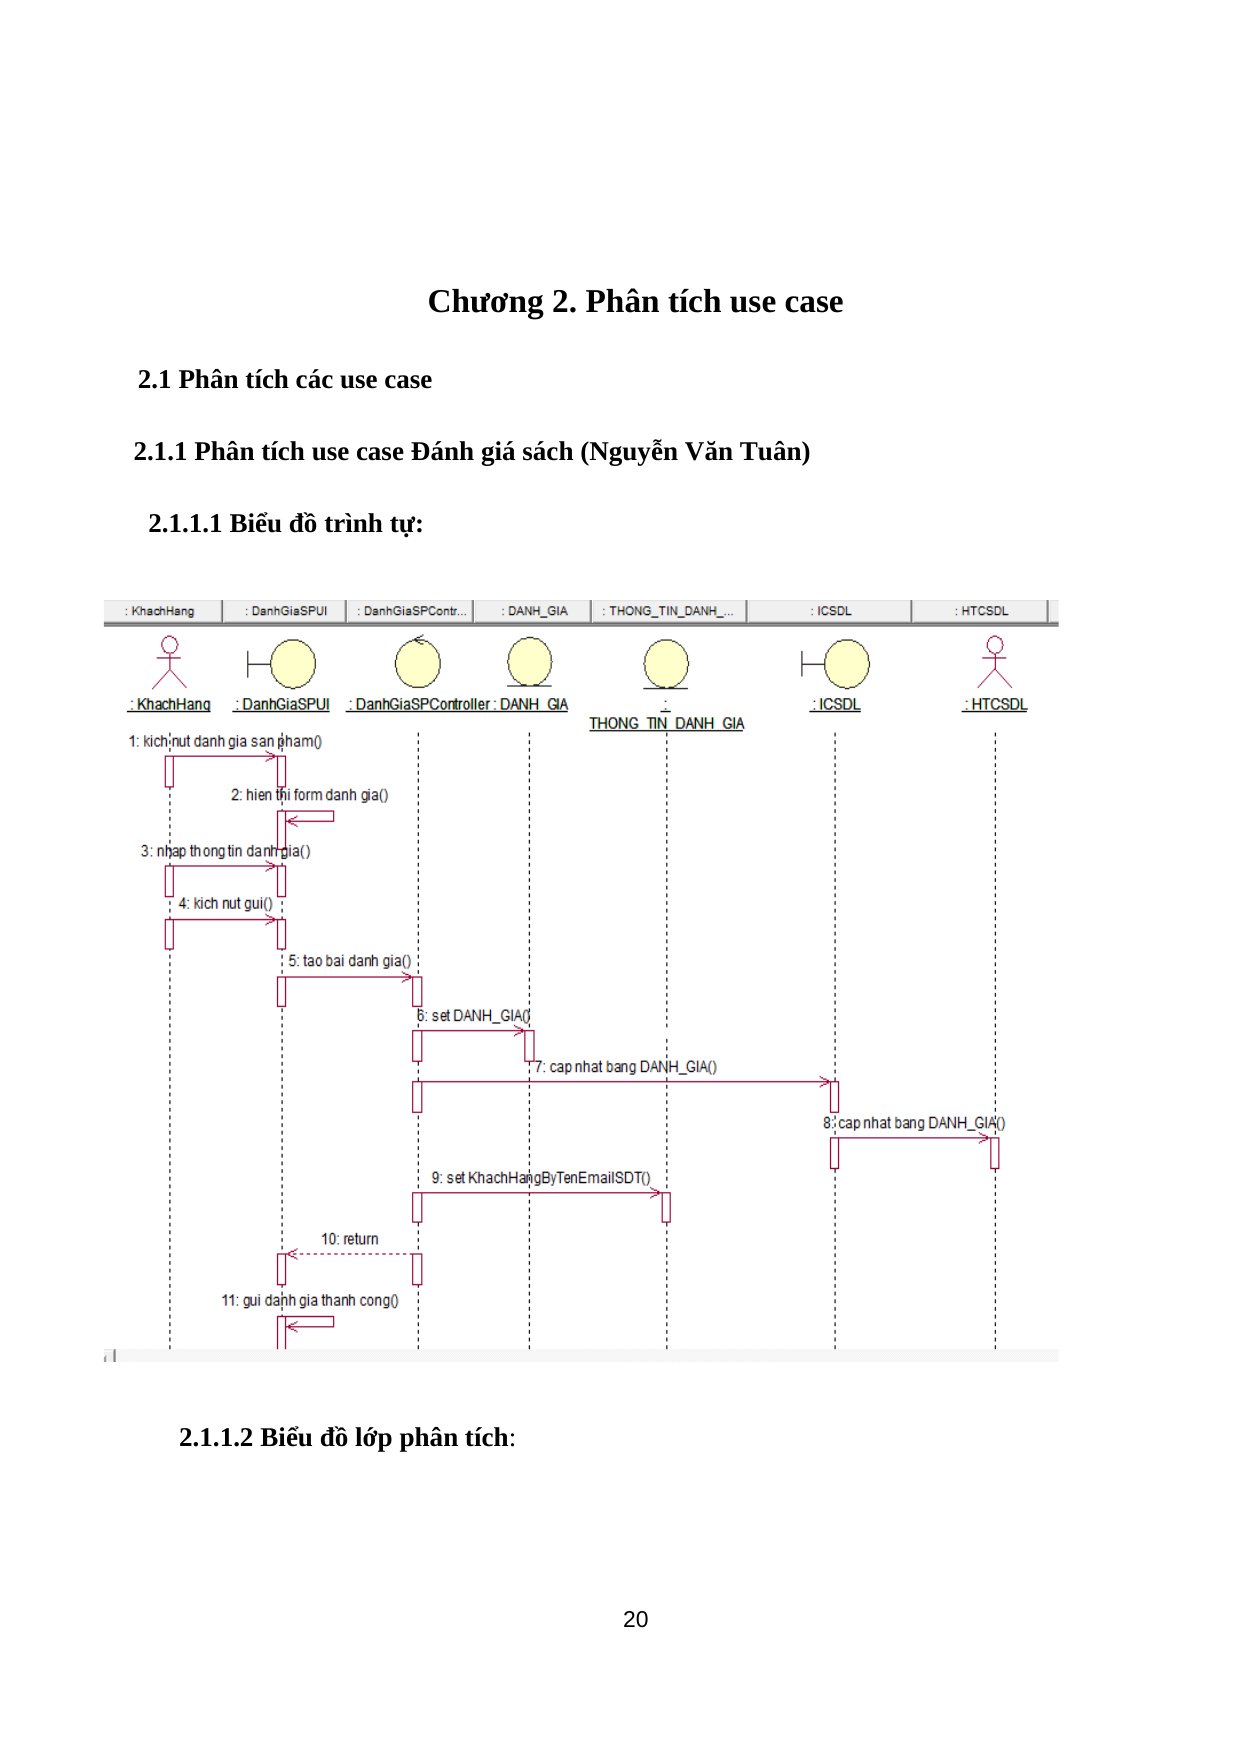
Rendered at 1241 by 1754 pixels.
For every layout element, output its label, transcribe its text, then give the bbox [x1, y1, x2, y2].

picture [103, 600, 1059, 1362]
subtitle 2.1.1 Phân tích use case Đánh giá sách (Nguyễn Văn Tuân) [104, 435, 1167, 466]
text 2.1.1.2 Biểu đồ lớp phân tích: [104, 1421, 1167, 1452]
subtitle 2.1 Phân tích các use case [104, 364, 1167, 395]
text 2.1.1.1 Biểu đồ trình tự: [104, 507, 1167, 538]
subtitle Chương 2. Phân tích use case [104, 281, 1167, 319]
